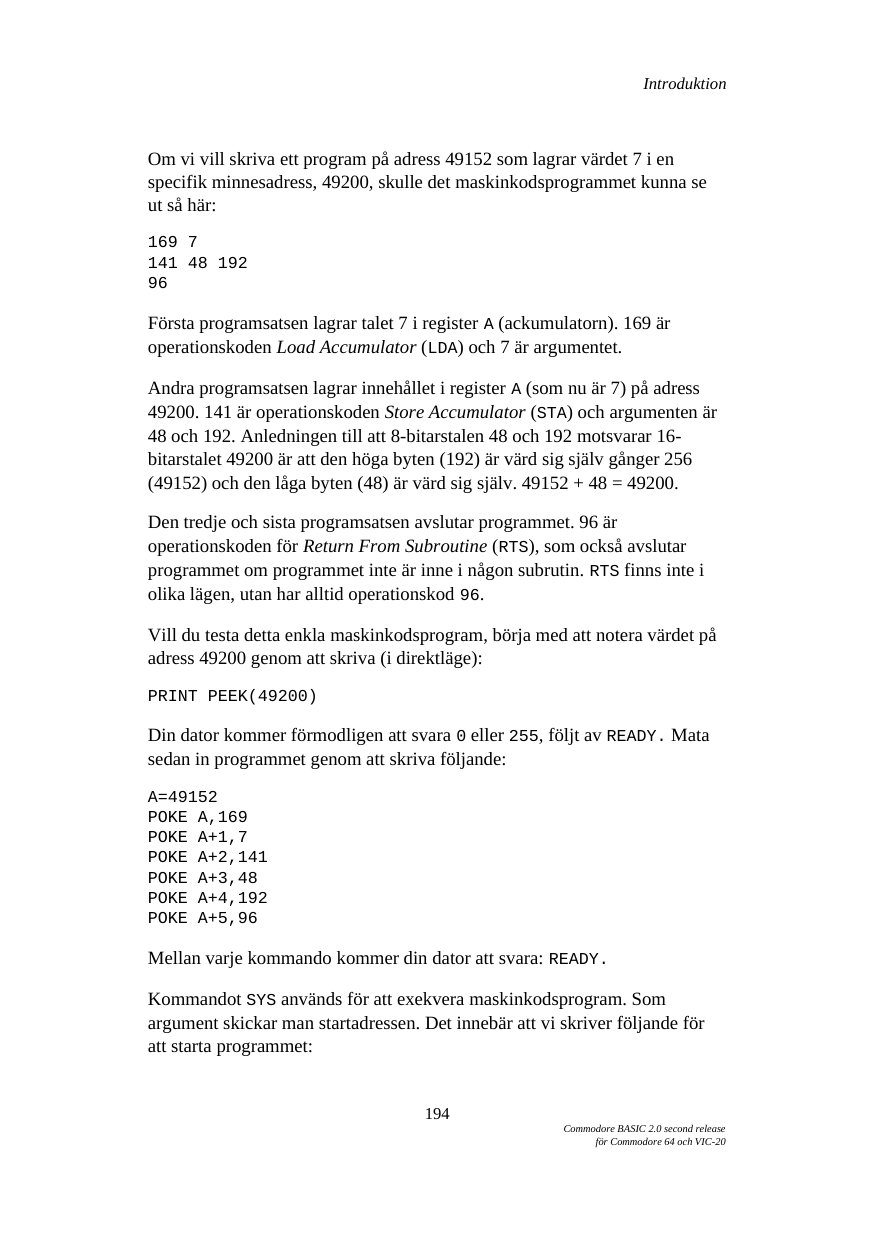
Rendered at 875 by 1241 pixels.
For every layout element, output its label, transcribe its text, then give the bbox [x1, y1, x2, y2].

text Din dator kommer förmodligen att svara 0 eller 255, följt av READY. Mata sedan in programmet genom att skriva följande: [148, 724, 726, 770]
text PRINT PEEK(49200) [148, 687, 726, 706]
text 169 7 141 48 192 96 [148, 234, 726, 293]
text Om vi vill skriva ett program på adress 49152 som lagrar värdet 7 i en specifik minnesadress, 49200, skulle det maskinkodsprogrammet kunna se ut så här: [148, 148, 726, 216]
text Första programsatsen lagrar talet 7 i register A (ackumulatorn). 169 är operationskoden Load Accumulator (LDA) och 7 är argumentet. [148, 312, 726, 358]
text Vill du testa detta enkla maskinkodsprogram, börja med att notera värdet på adress 49200 genom att skriva (i direktläge): [148, 624, 726, 669]
text Andra programsatsen lagrar innehållet i register A (som nu är 7) på adress 49200. 141 är operationskoden Store Accumulator (STA) och argumenten är 48 och 192. Anledningen till att 8-bitarstalen 48 och 192 motsvarar 16-bitarstalet 49200 är att den höga byten (192) är värd sig själv gånger 256 (49152) och den låga byten (48) är värd sig själv. 49152 + 48 = 49200. [148, 377, 726, 493]
text Kommandot SYS används för att exekvera maskinkodsprogram. Som argument skickar man startadressen. Det innebär att vi skriver följande för att starta programmet: [148, 988, 726, 1057]
text A=49152 POKE A,169 POKE A+1,7 POKE A+2,141 POKE A+3,48 POKE A+4,192 POKE A+5,96 [148, 788, 726, 929]
text Mellan varje kommando kommer din dator att svara: READY. [148, 947, 726, 969]
text Den tredje och sista programsatsen avslutar programmet. 96 är operationskoden för Return From Subroutine (RTS), som också avslutar programmet om programmet inte är inne i någon subrutin. RTS finns inte i olika lägen, utan har alltid operationskod 96. [148, 511, 726, 606]
